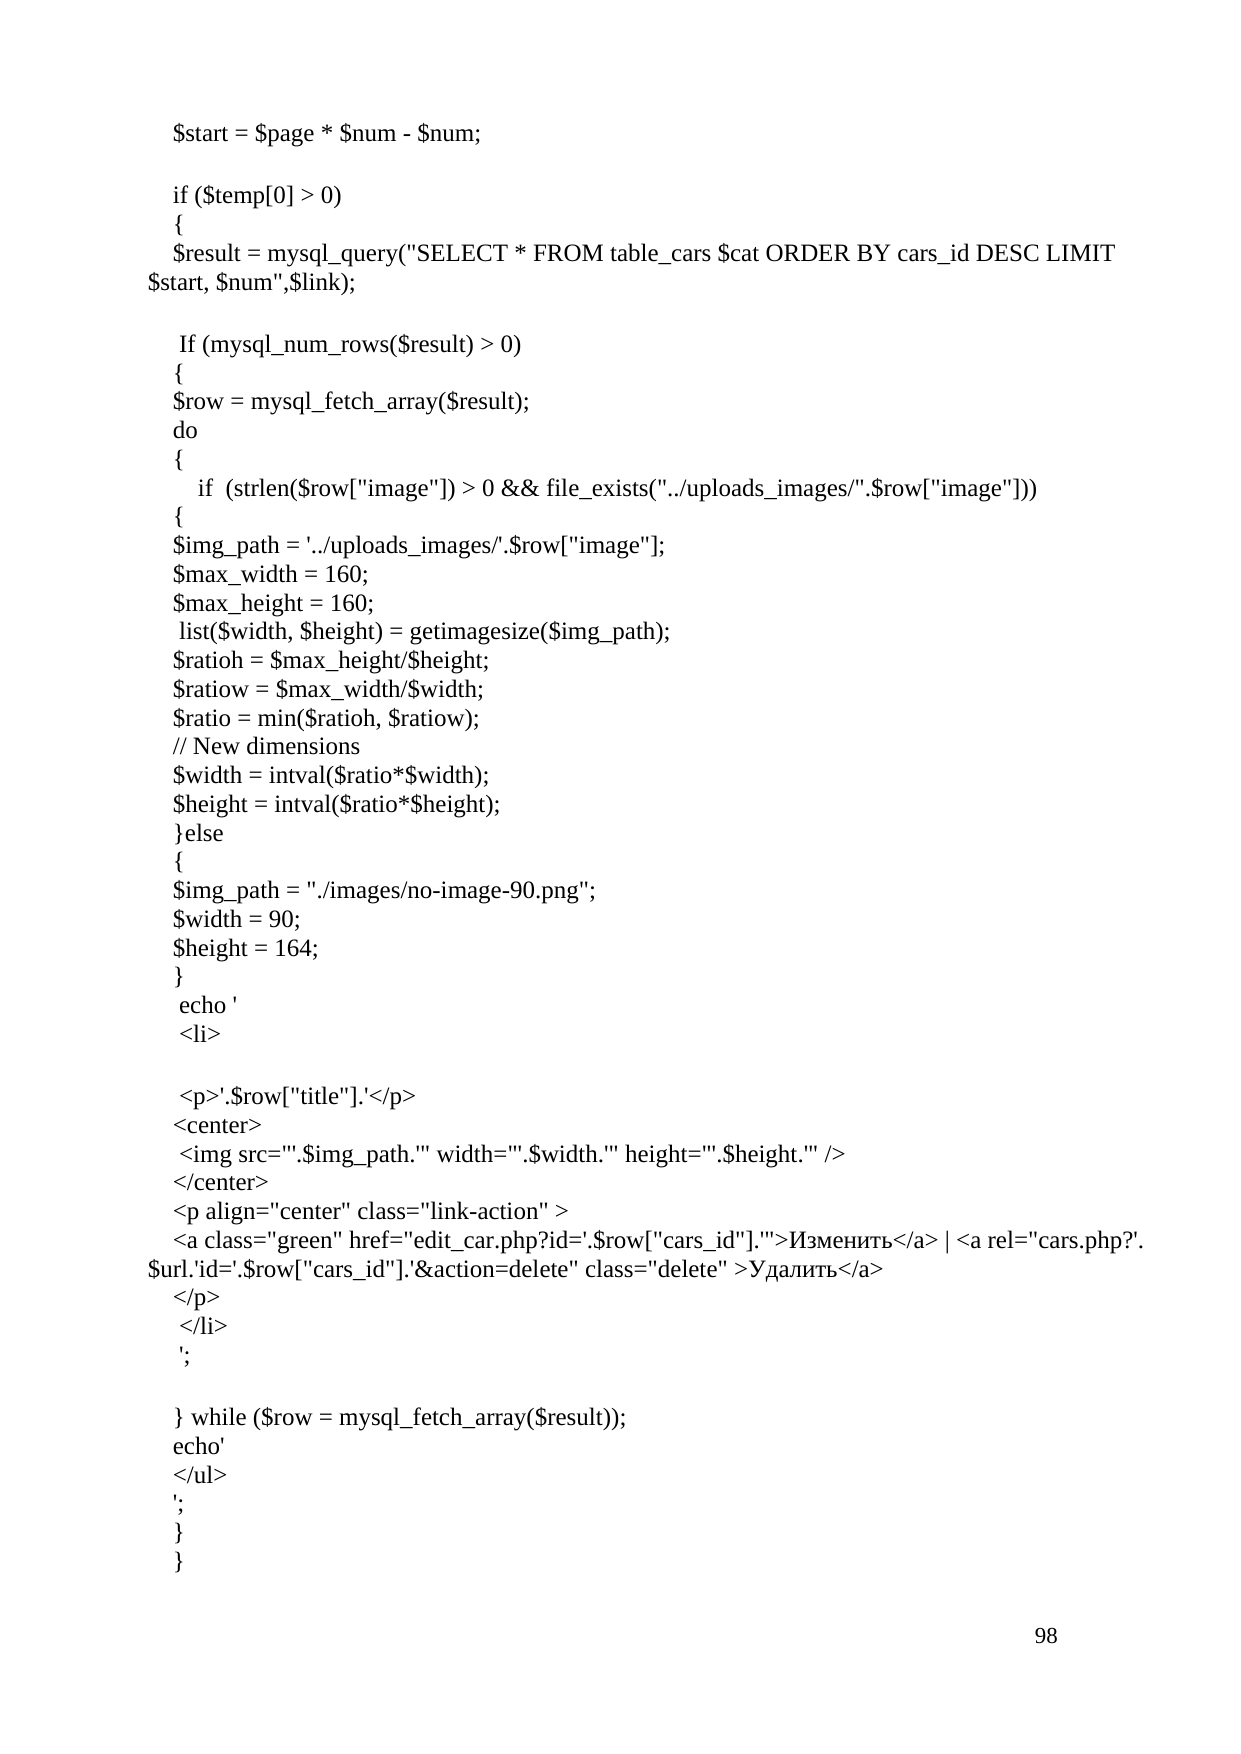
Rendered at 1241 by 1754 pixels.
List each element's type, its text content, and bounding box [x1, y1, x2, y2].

text } [148, 1517, 1164, 1546]
text echo ' [148, 990, 1164, 1019]
text $width = 90; [148, 904, 1164, 933]
text if ($temp[0] > 0) [148, 180, 1164, 209]
text { [148, 444, 1164, 473]
text $max_height = 160; [148, 588, 1164, 616]
text { [148, 358, 1164, 386]
text $height = 164; [148, 933, 1164, 961]
text <a class="green" href="edit_car.php?id='.$row["cars_id"].'">Изменить</a> | <a rel="cars.php?'.$url.'id='.$row["cars_id"].'&action=delete" class="delete" >Удалить</a> [148, 1225, 1164, 1282]
text $img_path = '../uploads_images/'.$row["image"]; [148, 530, 1164, 559]
text $ratioh = $max_height/$height; [148, 645, 1164, 674]
text <center> [148, 1110, 1164, 1139]
text '; [148, 1340, 1164, 1369]
text $ratiow = $max_width/$width; [148, 674, 1164, 703]
text } while ($row = mysql_fetch_array($result)); [148, 1402, 1164, 1431]
text } [148, 961, 1164, 990]
text $ratio = min($ratioh, $ratiow); [148, 703, 1164, 731]
text '; [148, 1488, 1164, 1517]
text if (strlen($row["image"]) > 0 && file_exists("../uploads_images/".$row["image"])) [148, 473, 1164, 501]
text do [148, 415, 1164, 444]
text $img_path = "./images/no-image-90.png"; [148, 875, 1164, 904]
text { [148, 209, 1164, 238]
text </center> [148, 1167, 1164, 1196]
text { [148, 846, 1164, 875]
text $max_width = 160; [148, 559, 1164, 588]
text <li> [148, 1019, 1164, 1048]
text </li> [148, 1311, 1164, 1340]
text <img src="'.$img_path.'" width="'.$width.'" height="'.$height.'" /> [148, 1139, 1164, 1167]
text echo' [148, 1431, 1164, 1460]
text } [148, 1546, 1164, 1575]
text $start = $page * $num - $num; [148, 118, 1164, 147]
text $result = mysql_query("SELECT * FROM table_cars $cat ORDER BY cars_id DESC LIMIT $start, $num",$link); [148, 238, 1164, 295]
text <p>'.$row["title"].'</p> [148, 1081, 1164, 1110]
text $width = intval($ratio*$width); [148, 760, 1164, 789]
text { [148, 501, 1164, 530]
text <p align="center" class="link-action" > [148, 1196, 1164, 1225]
text </p> [148, 1282, 1164, 1311]
text </ul> [148, 1460, 1164, 1488]
text $height = intval($ratio*$height); [148, 789, 1164, 818]
text // New dimensions [148, 731, 1164, 760]
text If (mysql_num_rows($result) > 0) [148, 329, 1164, 358]
text list($width, $height) = getimagesize($img_path); [148, 616, 1164, 645]
text }else [148, 818, 1164, 846]
text $row = mysql_fetch_array($result); [148, 386, 1164, 415]
